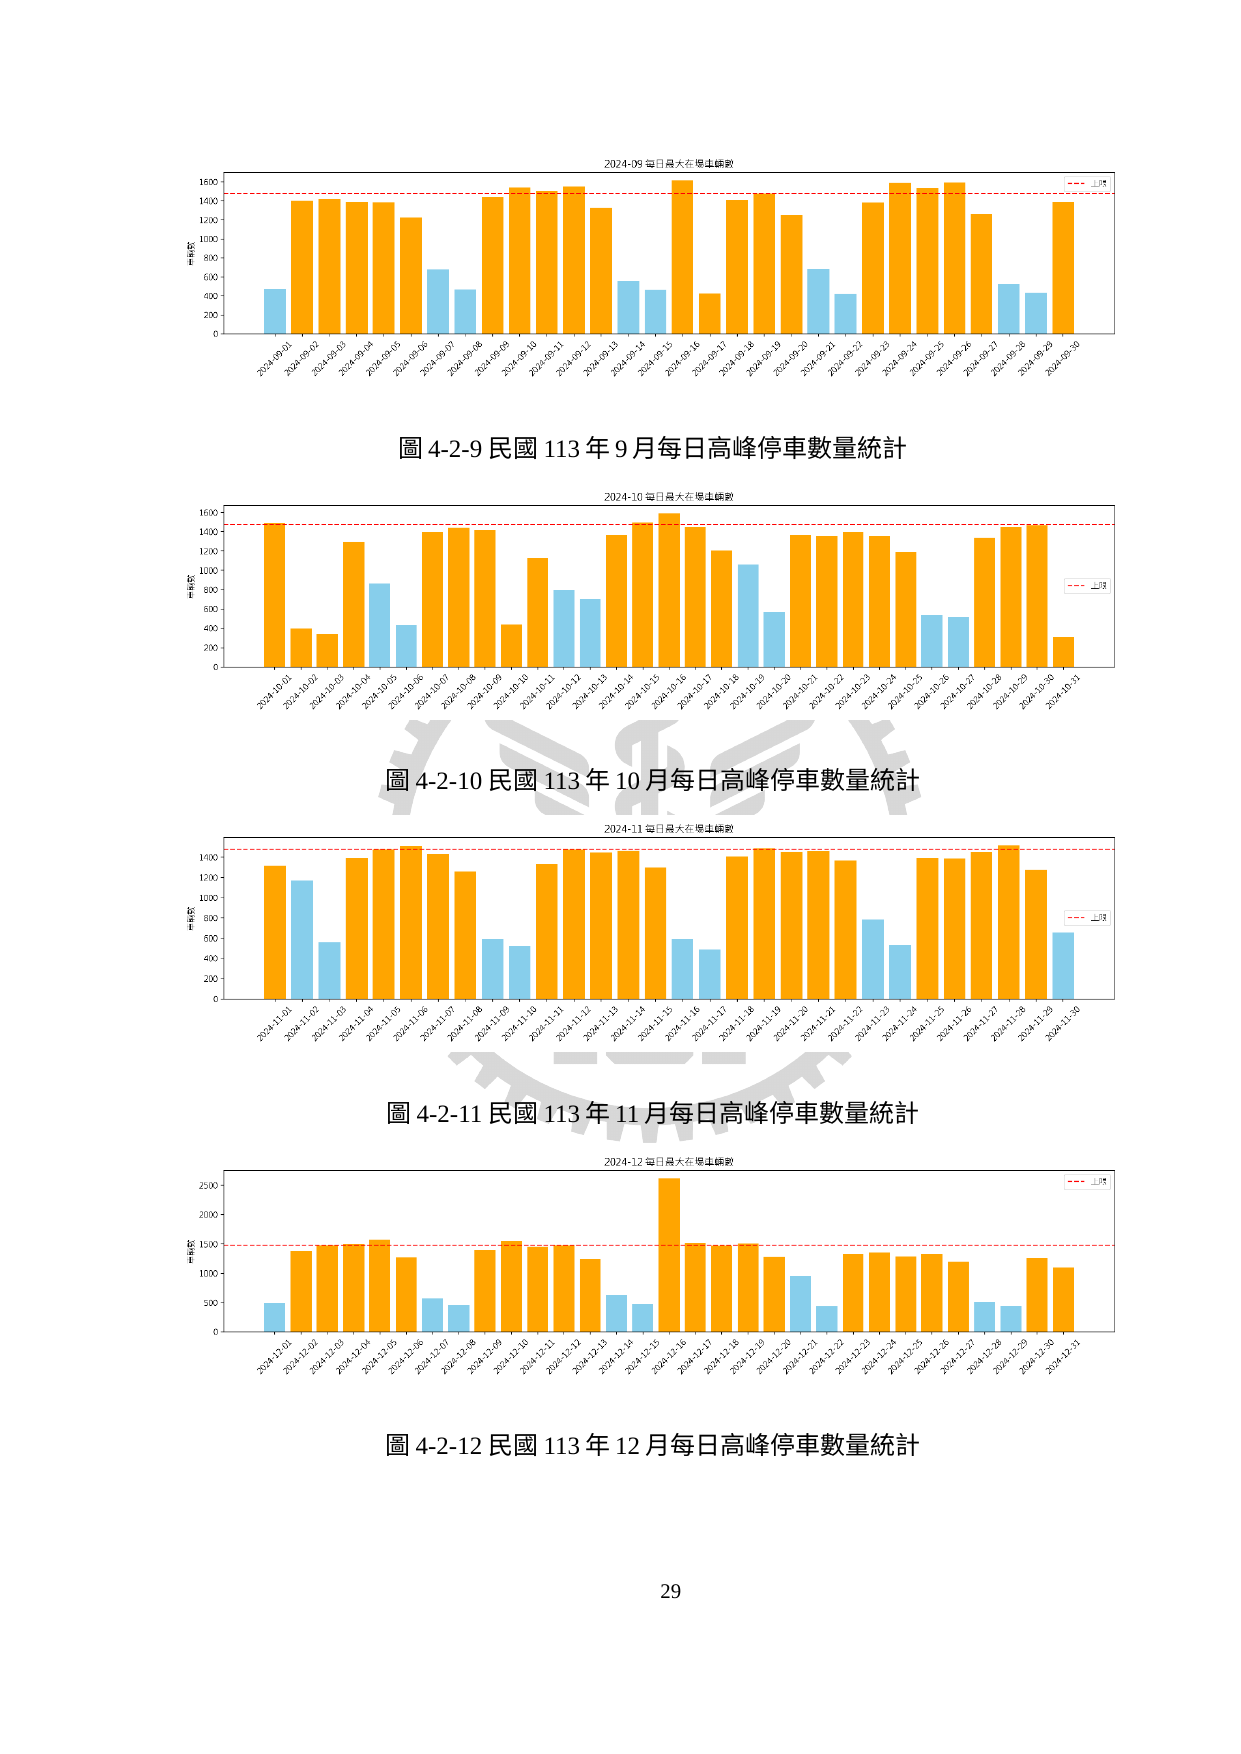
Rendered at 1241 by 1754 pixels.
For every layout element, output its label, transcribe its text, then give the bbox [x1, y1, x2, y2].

text 圖4-2-11 民國113年11月每日高峰停車數量統計 [187, 1092, 1097, 1130]
text 圖4-2-12 民國113年12月每日高峰停車數量統計 [187, 1425, 1097, 1462]
picture [177, 150, 1123, 387]
text 圖4-2-9 民國113年9月每日高峰停車數量統計 [187, 427, 1097, 465]
text 圖4-2-10 民國113年10月每日高峰停車數量統計 [187, 760, 1097, 797]
picture [177, 483, 1123, 720]
picture [177, 1148, 1123, 1385]
picture [177, 815, 1123, 1052]
